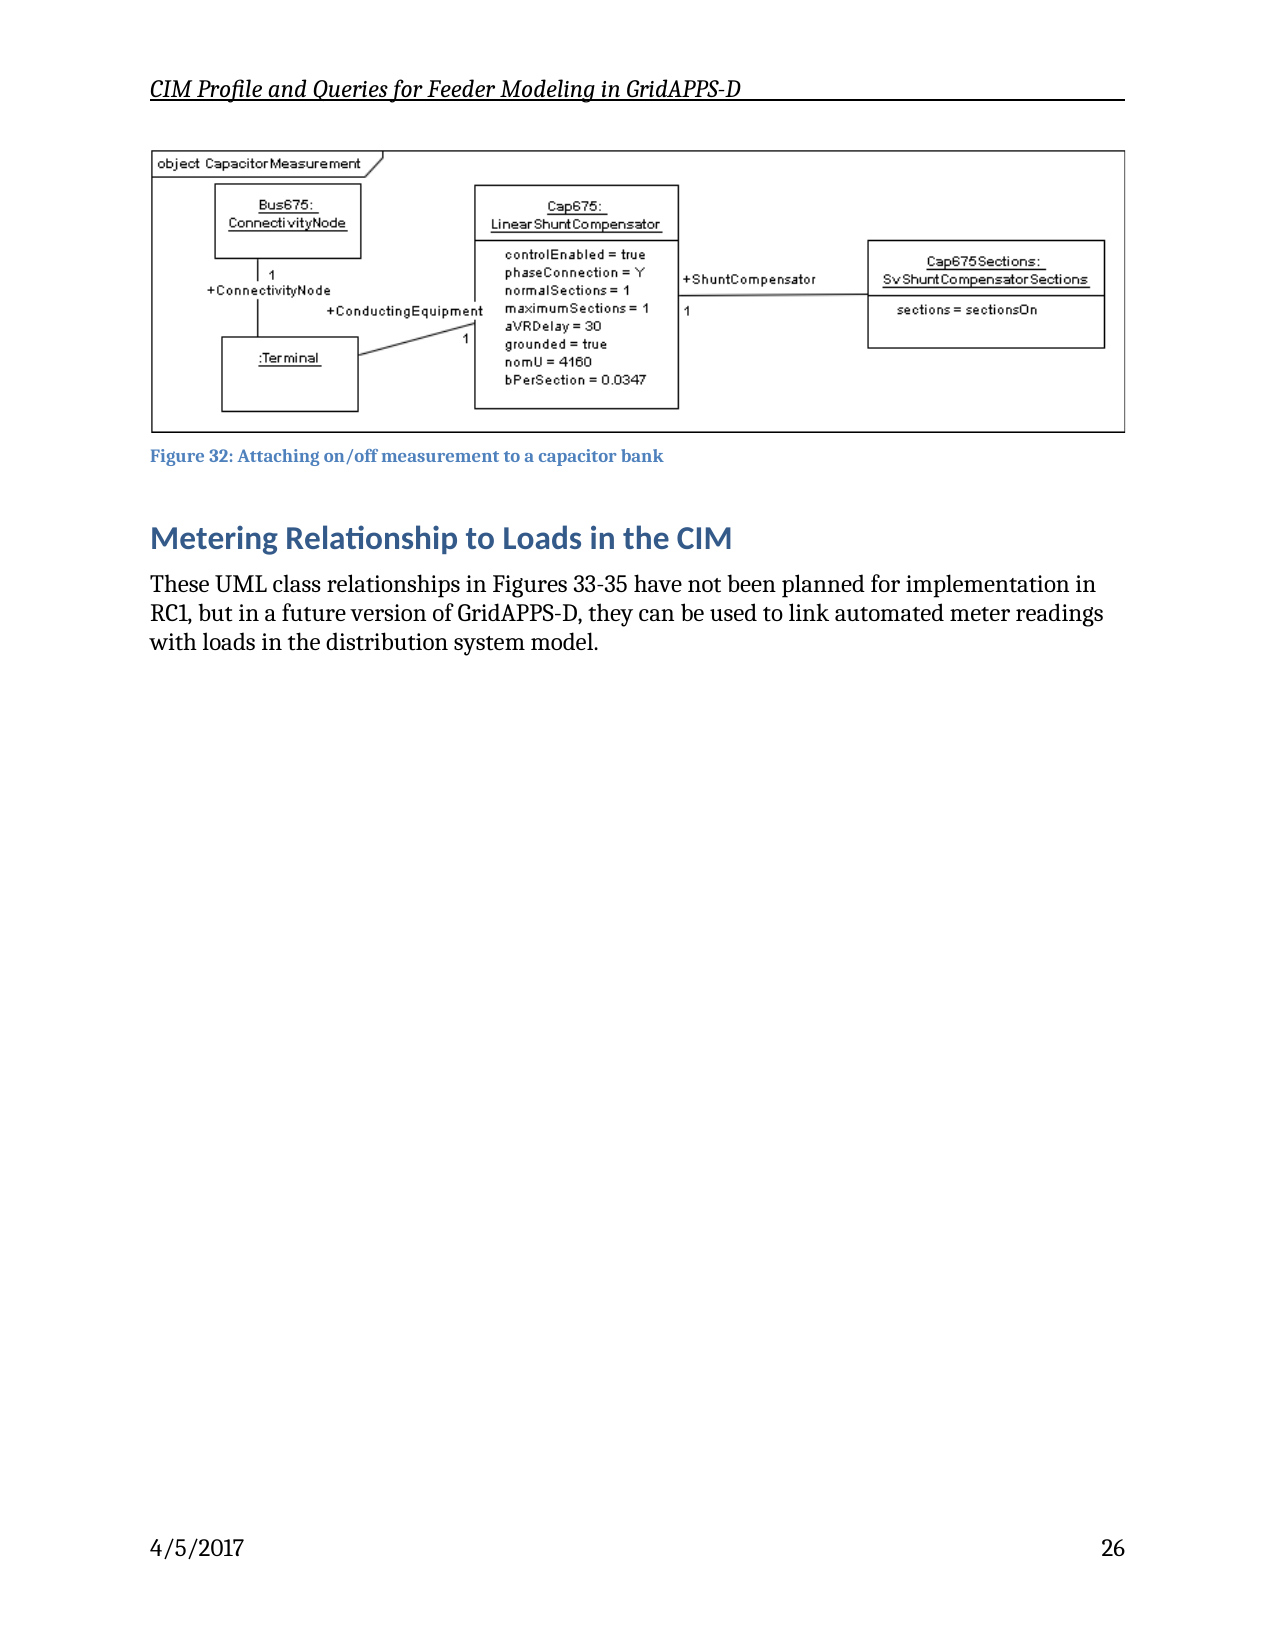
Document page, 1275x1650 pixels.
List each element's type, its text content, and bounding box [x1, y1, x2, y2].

text These UML class relationships in Figures 33-35 have not been planned for implementation in RC1, but in a future version of GridAPPS-D, they can be used to link automated meter readings with loads in the distribution system model. [150, 570, 1125, 656]
subtitle Metering Relationship to Loads in the CIM [150, 517, 1125, 558]
picture [150, 150, 1125, 433]
